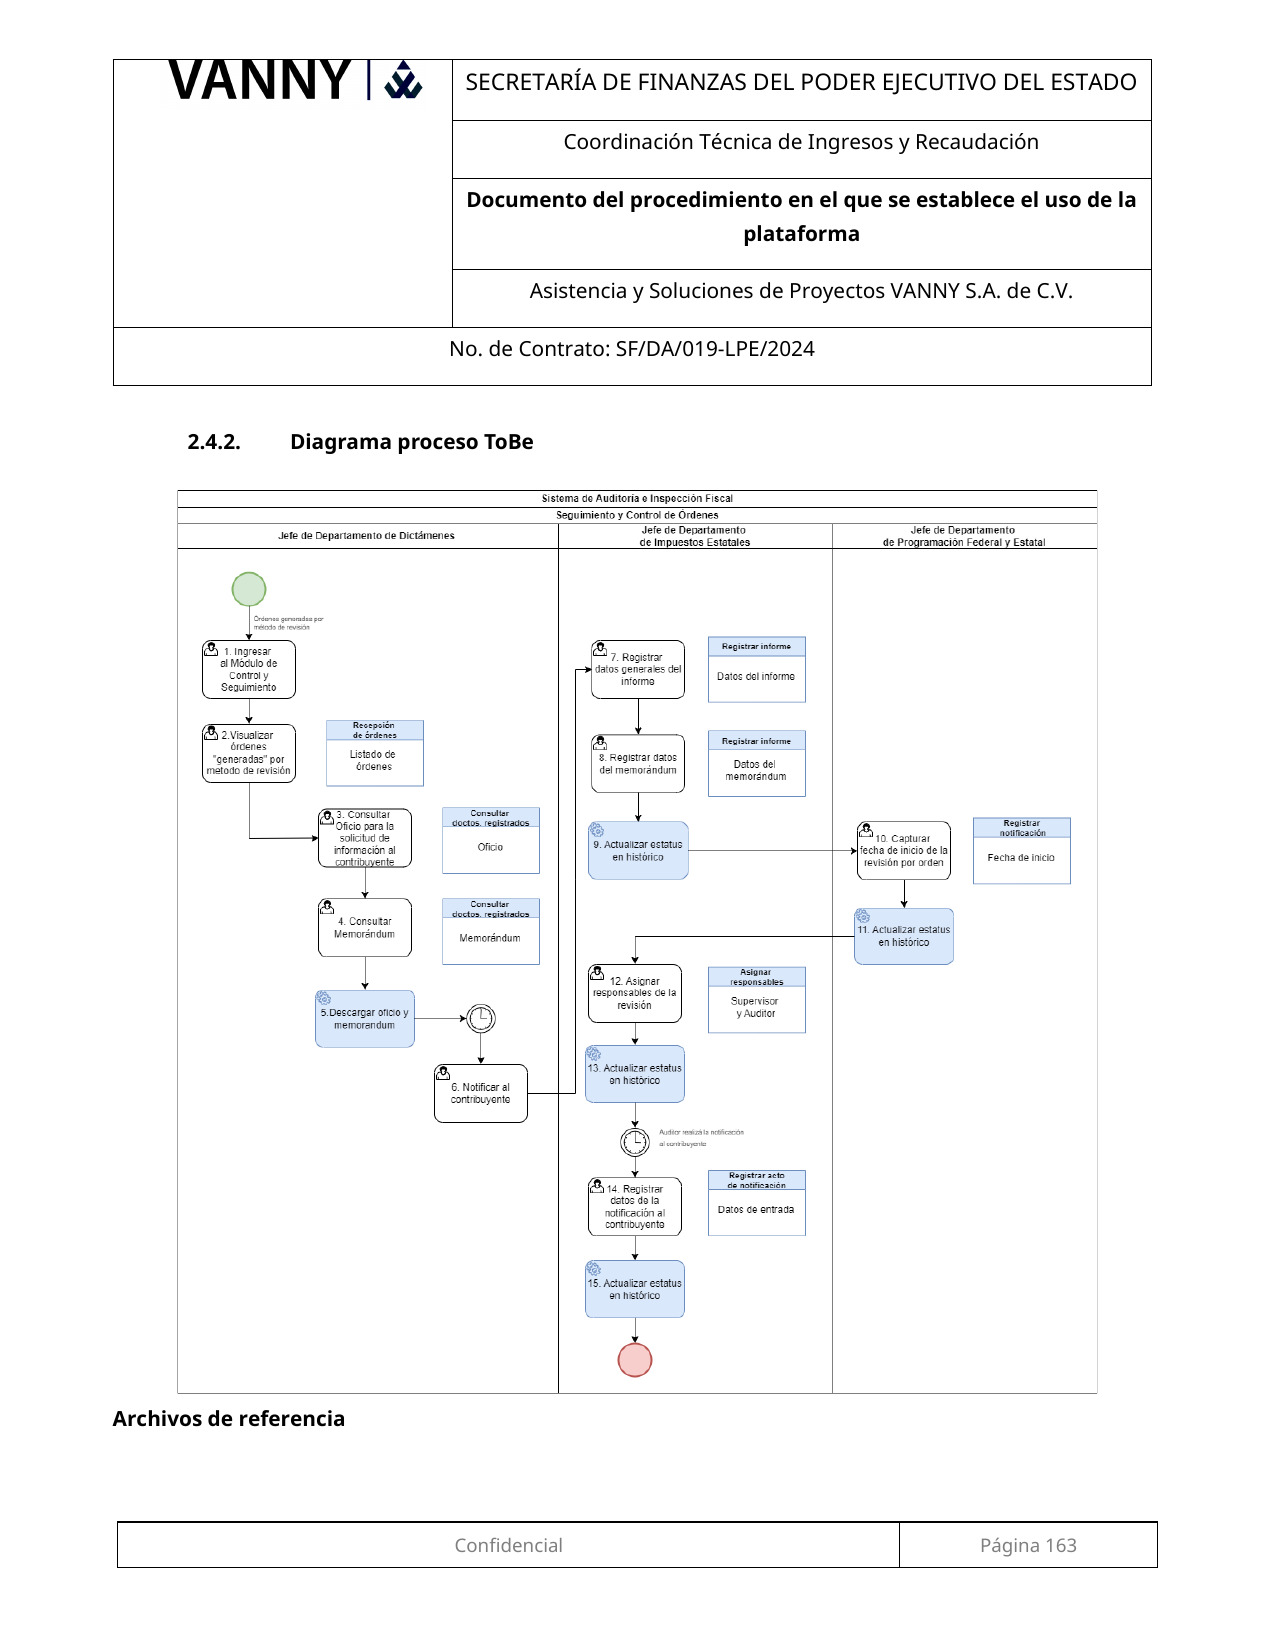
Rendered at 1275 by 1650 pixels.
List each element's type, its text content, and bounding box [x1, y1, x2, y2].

list Diagrama proceso ToBe [187, 427, 1162, 456]
text Archivos de referencia [112, 1404, 1162, 1433]
picture [177, 490, 1098, 1394]
picture [160, 60, 428, 110]
